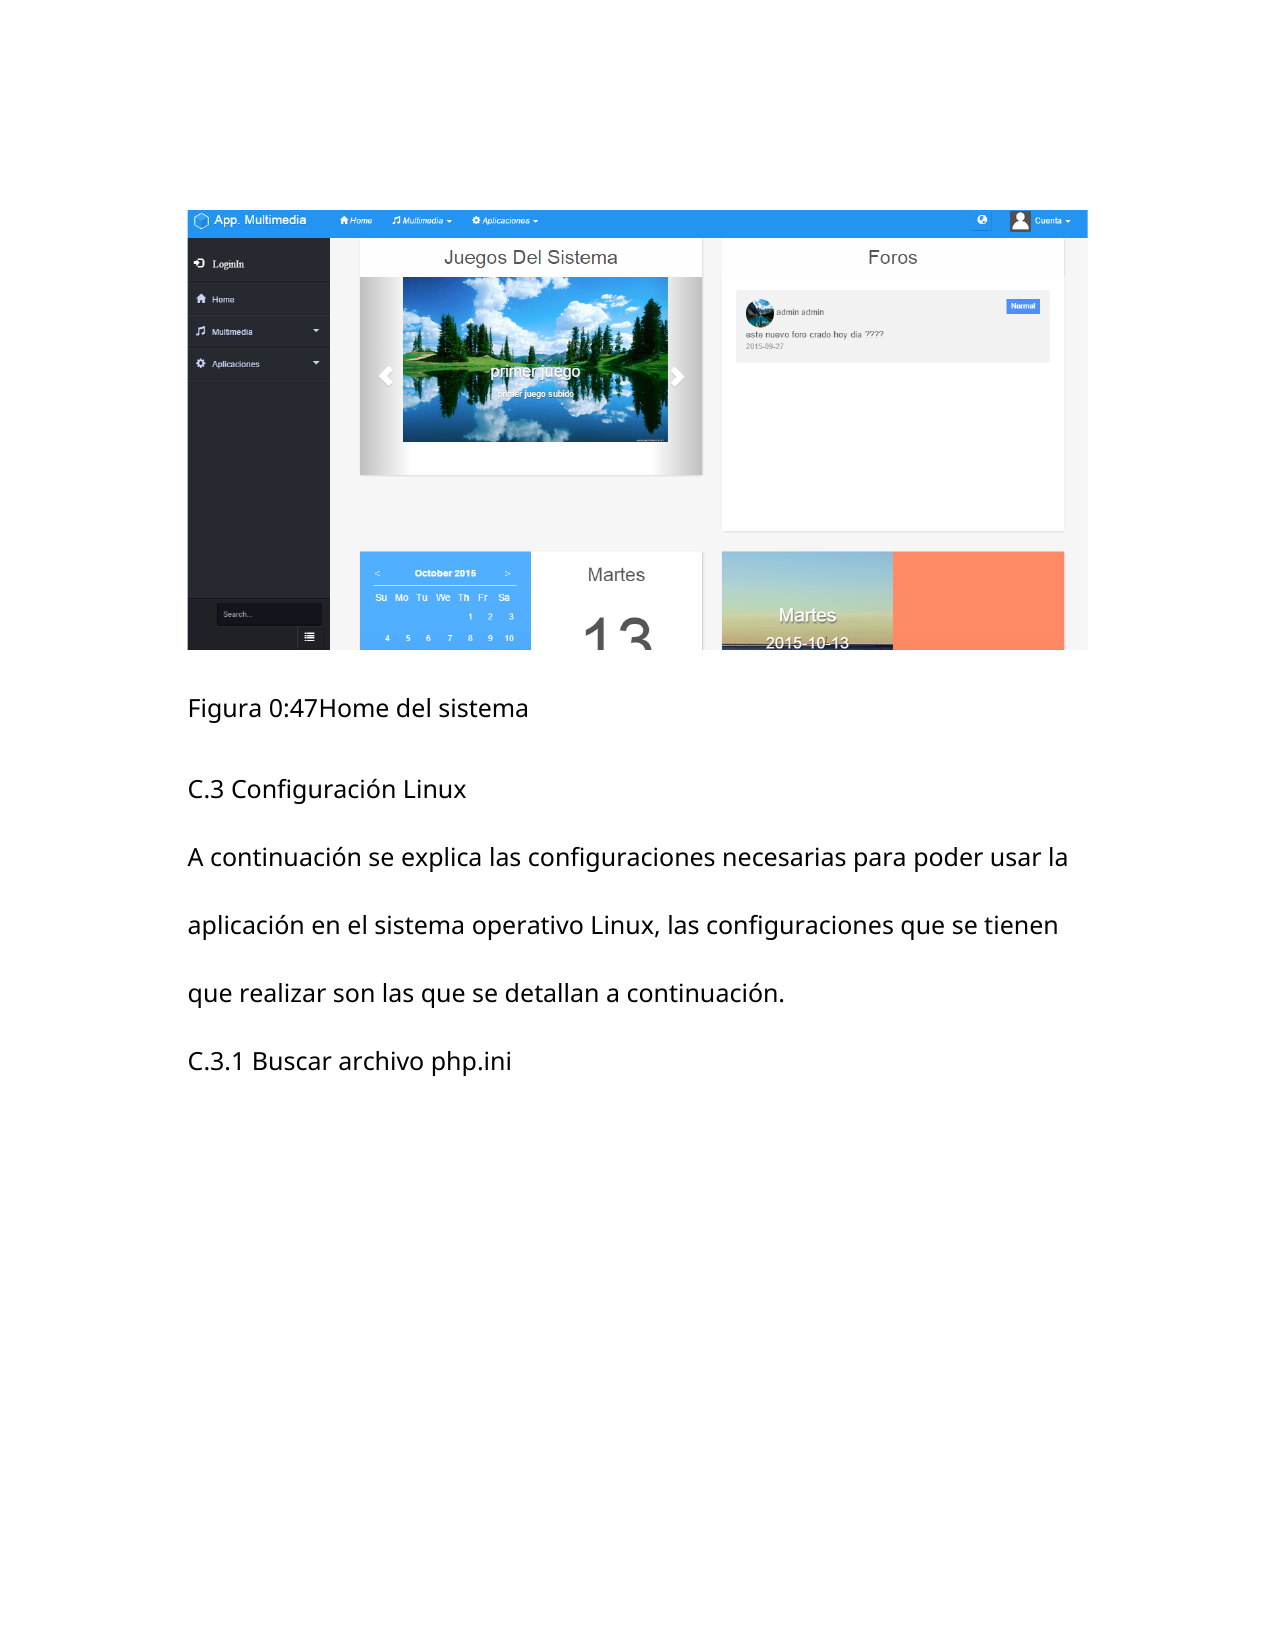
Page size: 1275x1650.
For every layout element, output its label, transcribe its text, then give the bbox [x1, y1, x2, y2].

text C.3 Configuración Linux [187, 771, 1087, 806]
text C.3.1 Buscar archivo php.ini [187, 1044, 1087, 1078]
text A continuación se explica las configuraciones necesarias para poder usar la aplicación en el sistema operativo Linux, las configuraciones que se tienen que realizar son las que se detallan a continuación. [187, 839, 1087, 1010]
